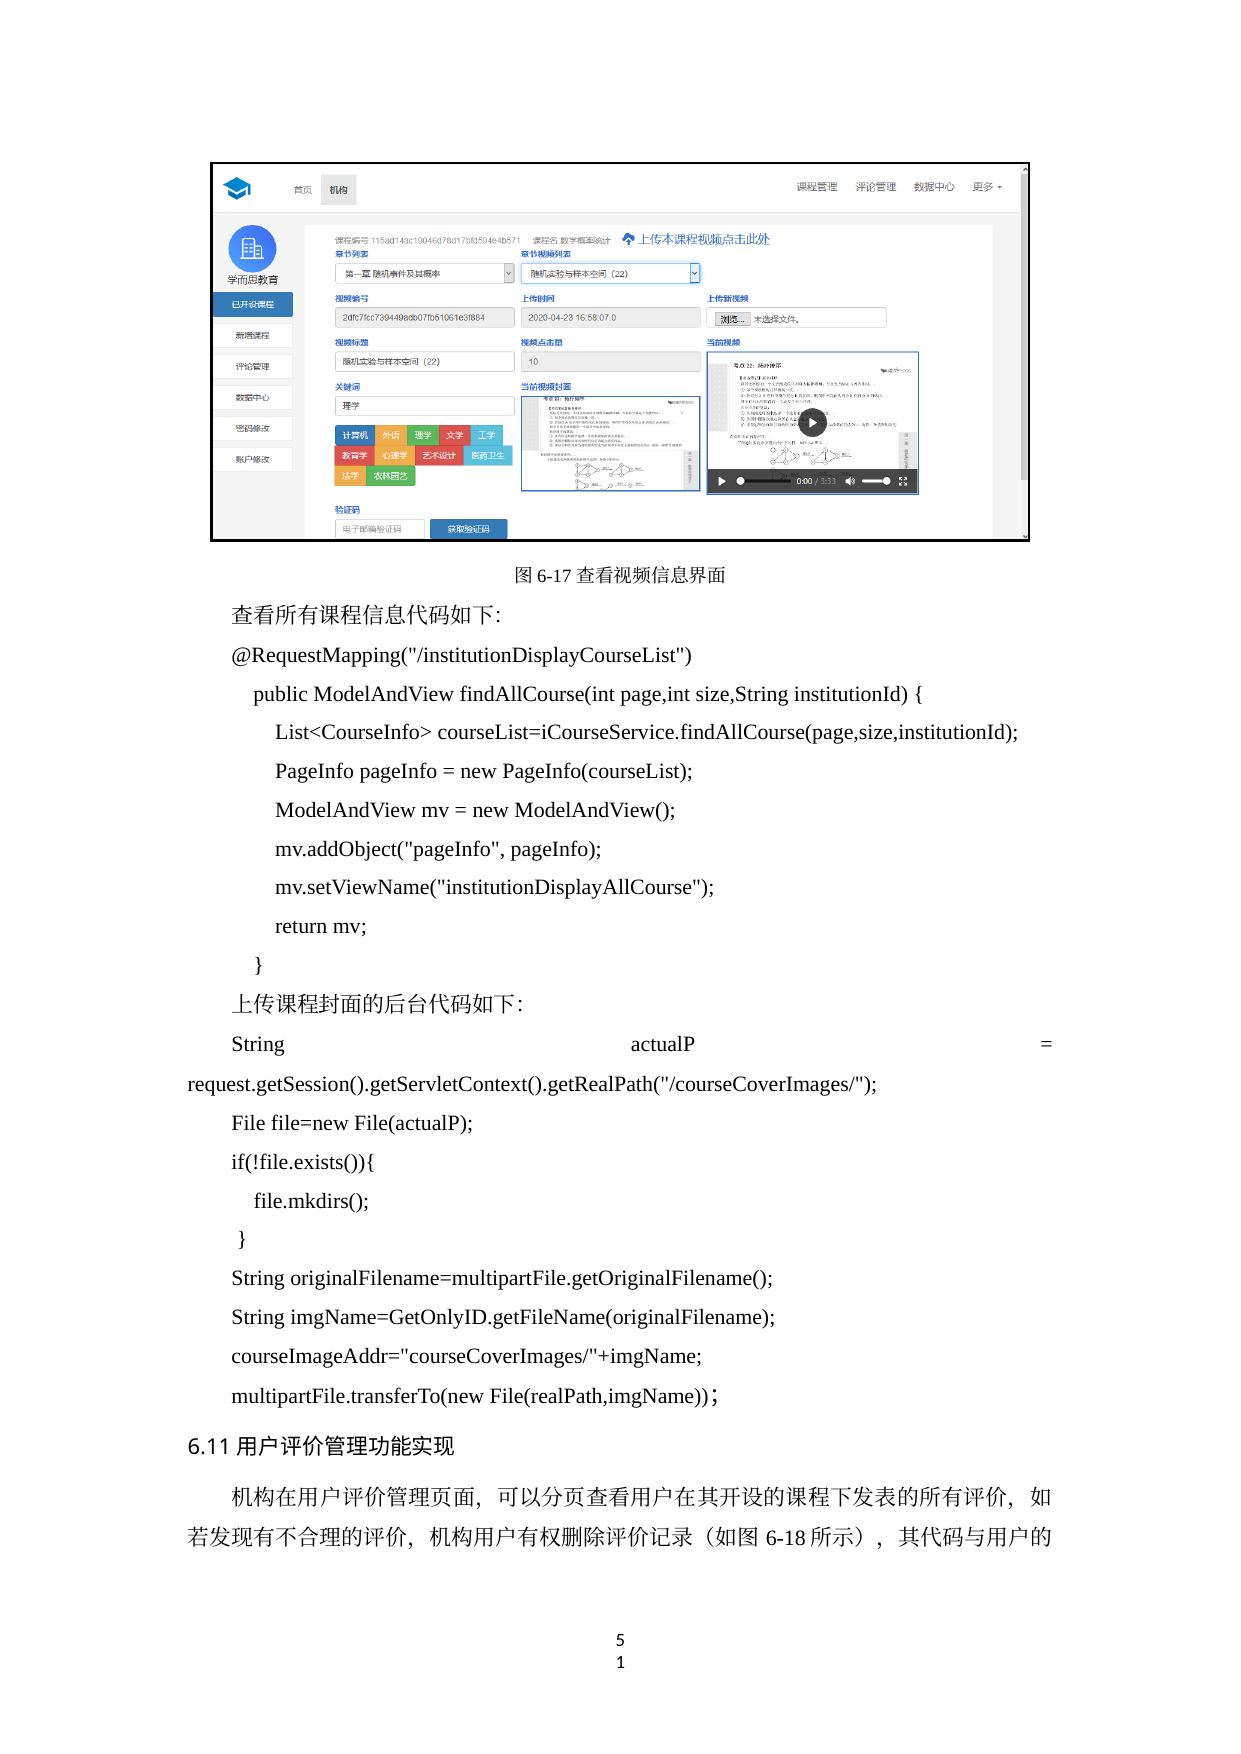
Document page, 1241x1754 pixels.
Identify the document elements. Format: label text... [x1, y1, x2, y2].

text return mv; [187, 909, 1053, 942]
text courseImageAddr="courseCoverImages/"+imgName; [187, 1339, 1053, 1372]
picture [213, 164, 1028, 539]
text 图6-17 查看视频信息界面 [187, 559, 1053, 591]
text 查看所有课程信息代码如下： [187, 598, 1053, 630]
text mv.setViewName("institutionDisplayAllCourse"); [187, 871, 1053, 903]
text 6.11 用户评价管理功能实现 [187, 1429, 1053, 1461]
text 上传课程封面的后台代码如下： [187, 987, 1053, 1019]
text String originalFilename=multipartFile.getOriginalFilename(); [187, 1262, 1053, 1294]
text String actualP = request.getSession().getServletContext().getRealPath("/courseCoverImages/"); [187, 1027, 1053, 1100]
text PageInfo pageInfo = new PageInfo(courseList); [187, 754, 1053, 787]
text multipartFile.transferTo(new File(realPath,imgName))； [187, 1378, 1053, 1410]
text mv.addObject("pageInfo", pageInfo); [187, 832, 1053, 864]
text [187, 1479, 1053, 1553]
text file.mkdirs(); [187, 1184, 1053, 1217]
text File file=new File(actualP); [187, 1107, 1053, 1139]
text } [187, 948, 1053, 981]
text public ModelAndView findAllCourse(int page,int size,String institutionId) { [187, 677, 1053, 709]
text ModelAndView mv = new ModelAndView(); [187, 793, 1053, 826]
text List<CourseInfo> courseList=iCourseService.findAllCourse(page,size,institutionId); [187, 716, 1053, 748]
text } [187, 1223, 1053, 1255]
text String imgName=GetOnlyID.getFileName(originalFilename); [187, 1300, 1053, 1333]
text if(!file.exists()){ [187, 1145, 1053, 1178]
text @RequestMapping("/institutionDisplayCourseList") [187, 638, 1053, 671]
